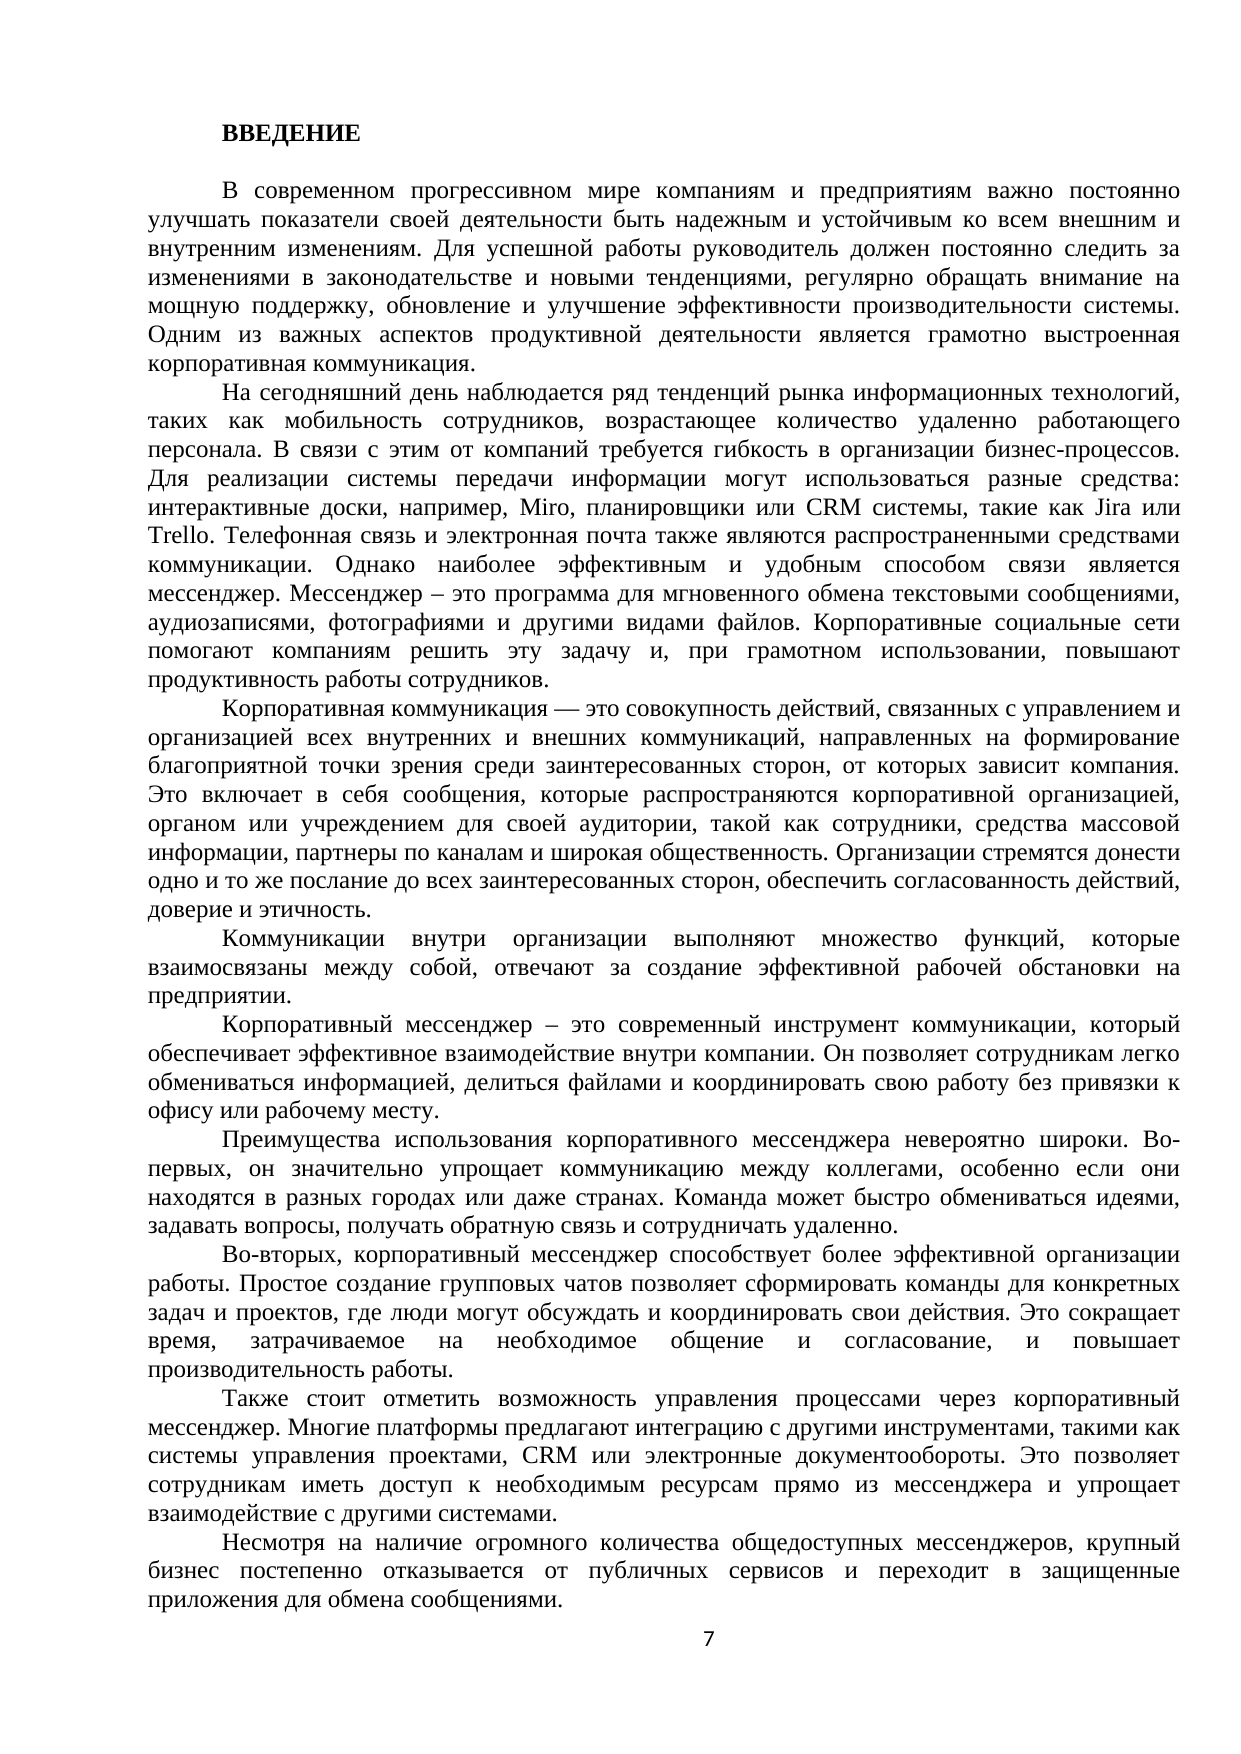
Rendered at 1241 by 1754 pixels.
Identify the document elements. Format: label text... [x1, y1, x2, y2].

text Во-вторых, корпоративный мессенджер способствует более эффективной организации работы. Простое создание групповых чатов позволяет сформировать команды для конкретных задач и проектов, где люди могут обсуждать и координировать свои действия. Это сокращает время, затрачиваемое на необходимое общение и согласование, и повышает производительность работы. [148, 1239, 1181, 1383]
text Также стоит отметить возможность управления процессами через корпоративный мессенджер. Многие платформы предлагают интеграцию с другими инструментами, такими как системы управления проектами, CRM или электронные документообороты. Это позволяет сотрудникам иметь доступ к необходимым ресурсам прямо из мессенджера и упрощает взаимодействие с другими системами. [148, 1383, 1181, 1527]
text ВВЕДЕНИЕ [148, 118, 1181, 147]
text Несмотря на наличие огромного количества общедоступных мессенджеров, крупный бизнес постепенно отказывается от публичных сервисов и переходит в защищенные приложения для обмена сообщениями. [148, 1527, 1181, 1613]
text Коммуникации внутри организации выполняют множество функций, которые взаимосвязаны между собой, отвечают за создание эффективной рабочей обстановки на предприятии. [148, 923, 1181, 1009]
text Корпоративная коммуникация — это совокупность действий, связанных с управлением и организацией всех внутренних и внешних коммуникаций, направленных на формирование благоприятной точки зрения среди заинтересованных сторон, от которых зависит компания. Это включает в себя сообщения, которые распространяются корпоративной организацией, органом или учреждением для своей аудитории, такой как сотрудники, средства массовой информации, партнеры по каналам и широкая общественность. Организации стремятся донести одно и то же послание до всех заинтересованных сторон, обеспечить согласованность действий, доверие и этичность. [148, 693, 1181, 923]
text В современном прогрессивном мире компаниям и предприятиям важно постоянно улучшать показатели своей деятельности быть надежным и устойчивым ко всем внешним и внутренним изменениям. Для успешной работы руководитель должен постоянно следить за изменениями в законодательстве и новыми тенденциями, регулярно обращать внимание на мощную поддержку, обновление и улучшение эффективности производительности системы. Одним из важных аспектов продуктивной деятельности является грамотно выстроенная корпоративная коммуникация. [148, 176, 1181, 377]
text Преимущества использования корпоративного мессенджера невероятно широки. Во-первых, он значительно упрощает коммуникацию между коллегами, особенно если они находятся в разных городах или даже странах. Команда может быстро обмениваться идеями, задавать вопросы, получать обратную связь и сотрудничать удаленно. [148, 1124, 1181, 1239]
text Корпоративный мессенджер – это современный инструмент коммуникации, который обеспечивает эффективное взаимодействие внутри компании. Он позволяет сотрудникам легко обмениваться информацией, делиться файлами и координировать свою работу без привязки к офису или рабочему месту. [148, 1009, 1181, 1124]
text На сегодняшний день наблюдается ряд тенденций рынка информационных технологий, таких как мобильность сотрудников, возрастающее количество удаленно работающего персонала. В связи с этим от компаний требуется гибкость в организации бизнес-процессов. Для реализации системы передачи информации могут использоваться разные средства: интерактивные доски, например, Miro, планировщики или CRM системы, такие как Jira или Trello. Телефонная связь и электронная почта также являются распространенными средствами коммуникации. Однако наиболее эффективным и удобным способом связи является мессенджер. Мессенджер – это программа для мгновенного обмена текстовыми сообщениями, аудиозаписями, фотографиями и другими видами файлов. Корпоративные социальные сети помогают компаниям решить эту задачу и, при грамотном использовании, повышают продуктивность работы сотрудников. [148, 377, 1181, 693]
